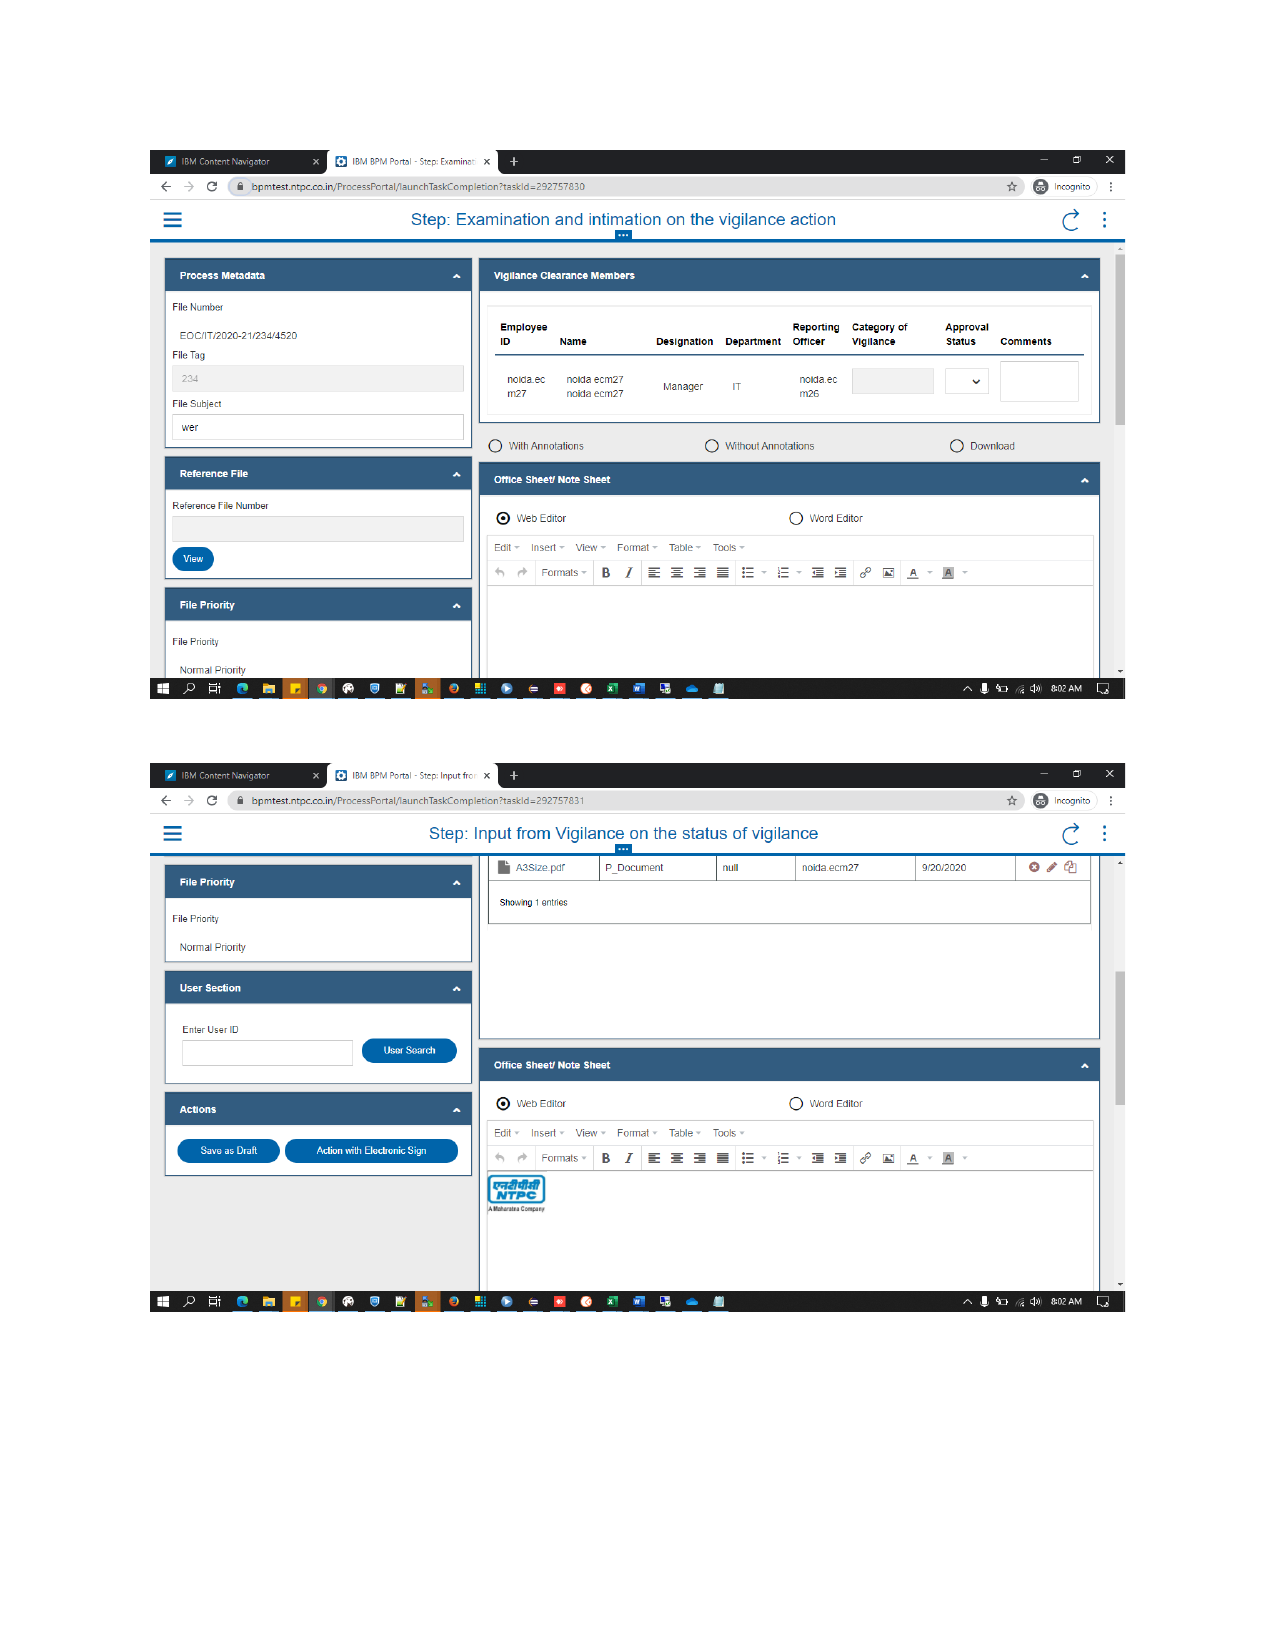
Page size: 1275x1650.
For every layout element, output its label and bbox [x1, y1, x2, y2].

picture [150, 150, 1125, 699]
picture [150, 763, 1125, 1312]
